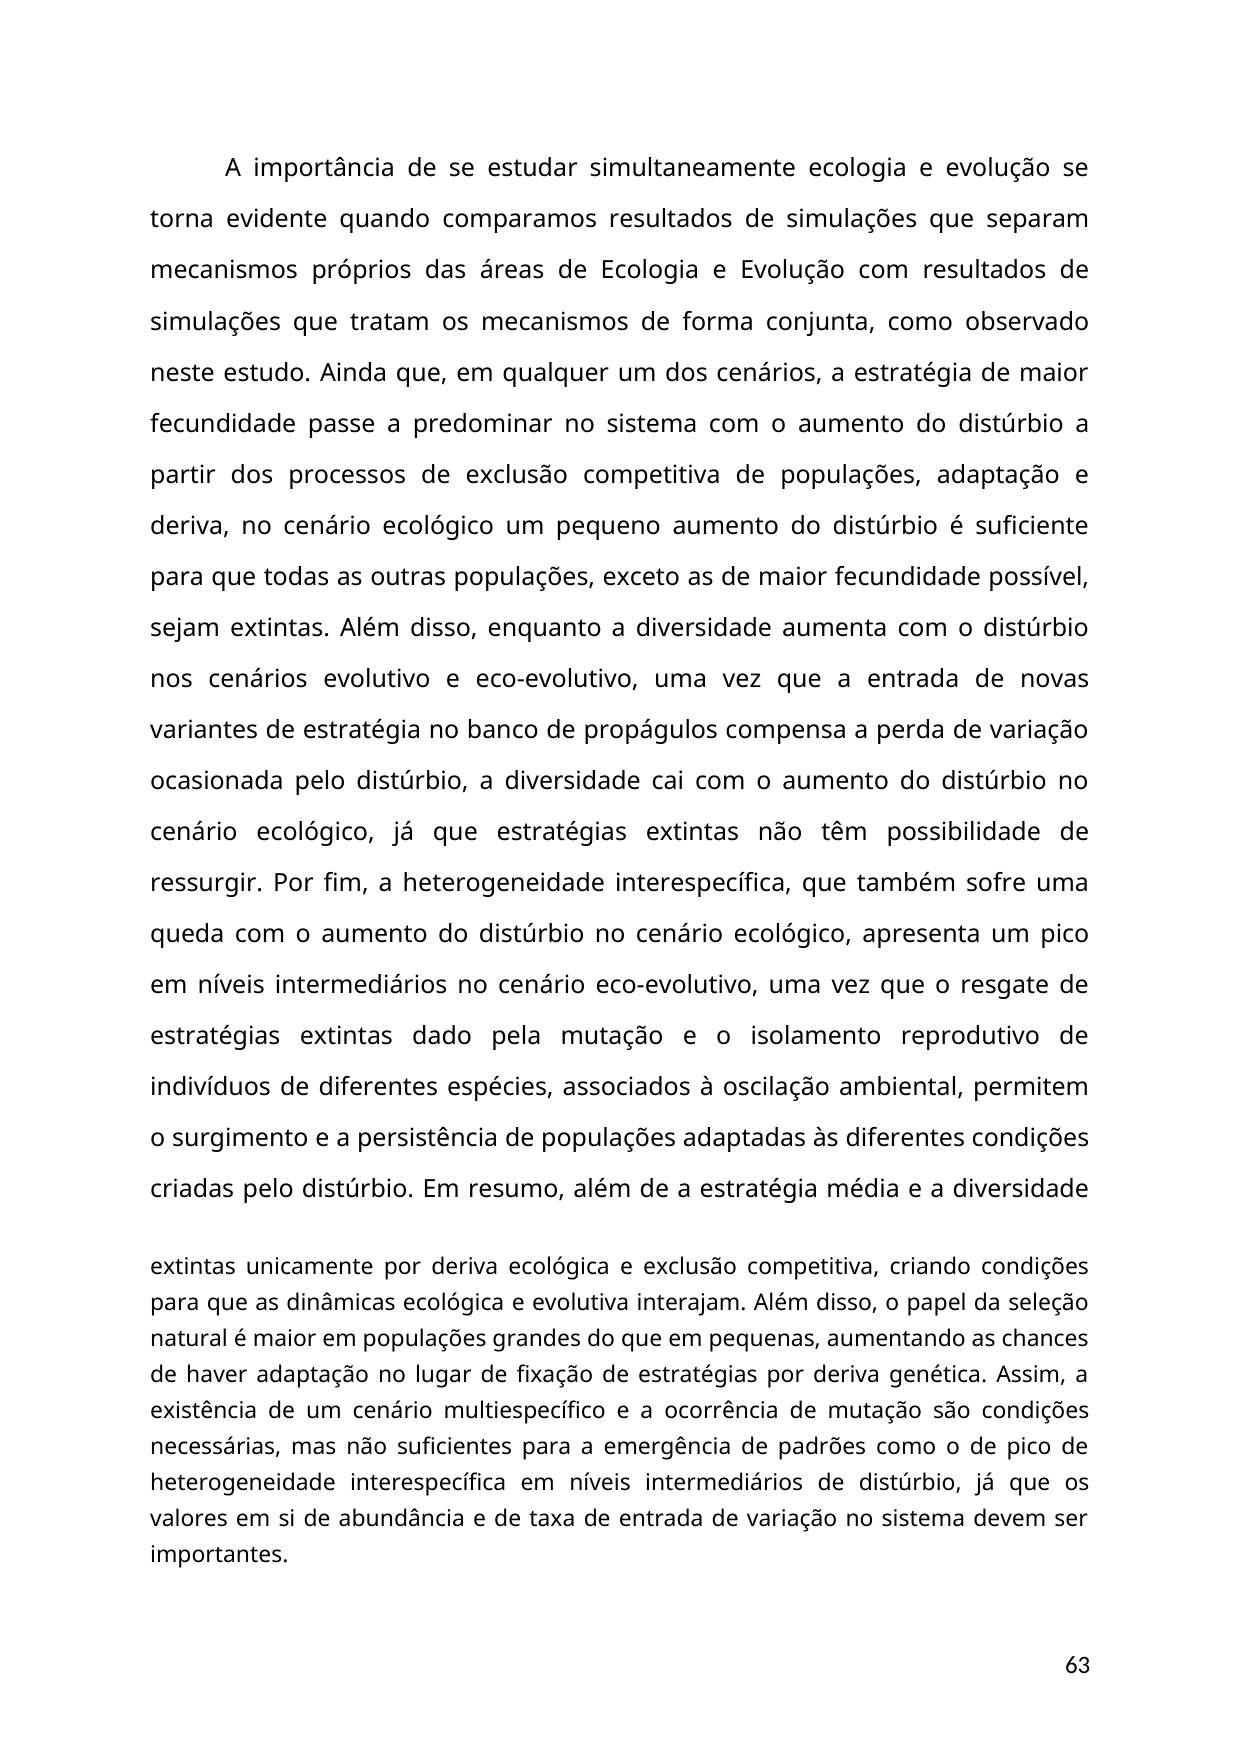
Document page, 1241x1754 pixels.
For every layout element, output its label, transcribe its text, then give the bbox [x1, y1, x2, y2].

text A importância de se estudar simultaneamente ecologia e evolução se torna evidente quando comparamos resultados de simulações que separam mecanismos próprios das áreas de Ecologia e Evolução com resultados de simulações que tratam os mecanismos de forma conjunta, como observado neste estudo. Ainda que, em qualquer um dos cenários, a estratégia de maior fecundidade passe a predominar no sistema com o aumento do distúrbio a partir dos processos de exclusão competitiva de populações, adaptação e deriva, no cenário ecológico um pequeno aumento do distúrbio é suficiente para que todas as outras populações, exceto as de maior fecundidade possível, sejam extintas. Além disso, enquanto a diversidade aumenta com o distúrbio nos cenários evolutivo e eco-evolutivo, uma vez que a entrada de novas variantes de estratégia no banco de propágulos compensa a perda de variação ocasionada pelo distúrbio, a diversidade cai com o aumento do distúrbio no cenário ecológico, já que estratégias extintas não têm possibilidade de ressurgir. Por fim, a heterogeneidade interespecífica, que também sofre uma queda com o aumento do distúrbio no cenário ecológico, apresenta um pico em níveis intermediários no cenário eco-evolutivo, uma vez que o resgate de estratégias extintas dado pela mutação e o isolamento reprodutivo de indivíduos de diferentes espécies, associados à oscilação ambiental, permitem o surgimento e a persistência de populações adaptadas às diferentes condições criadas pelo distúrbio. Em resumo, além de a estratégia média e a diversidade total de estratégias responderem de forma diferente ao distúrbio quando comparamos cenários ecológico e evolutivo, há padrões que emergem apenas quando conciliamos os elementos dos cenários ecológico (múltiplas espécies) e evolutivo (mutação). Ainda assim, estudos ecológicos sobre dinâmicas populacional e de comunidade e estudos evolutivos sobre estratégias de vida apresentam um diálogo limitado ou inexistente (Bassar et al., 2010). [150, 150, 1090, 1205]
